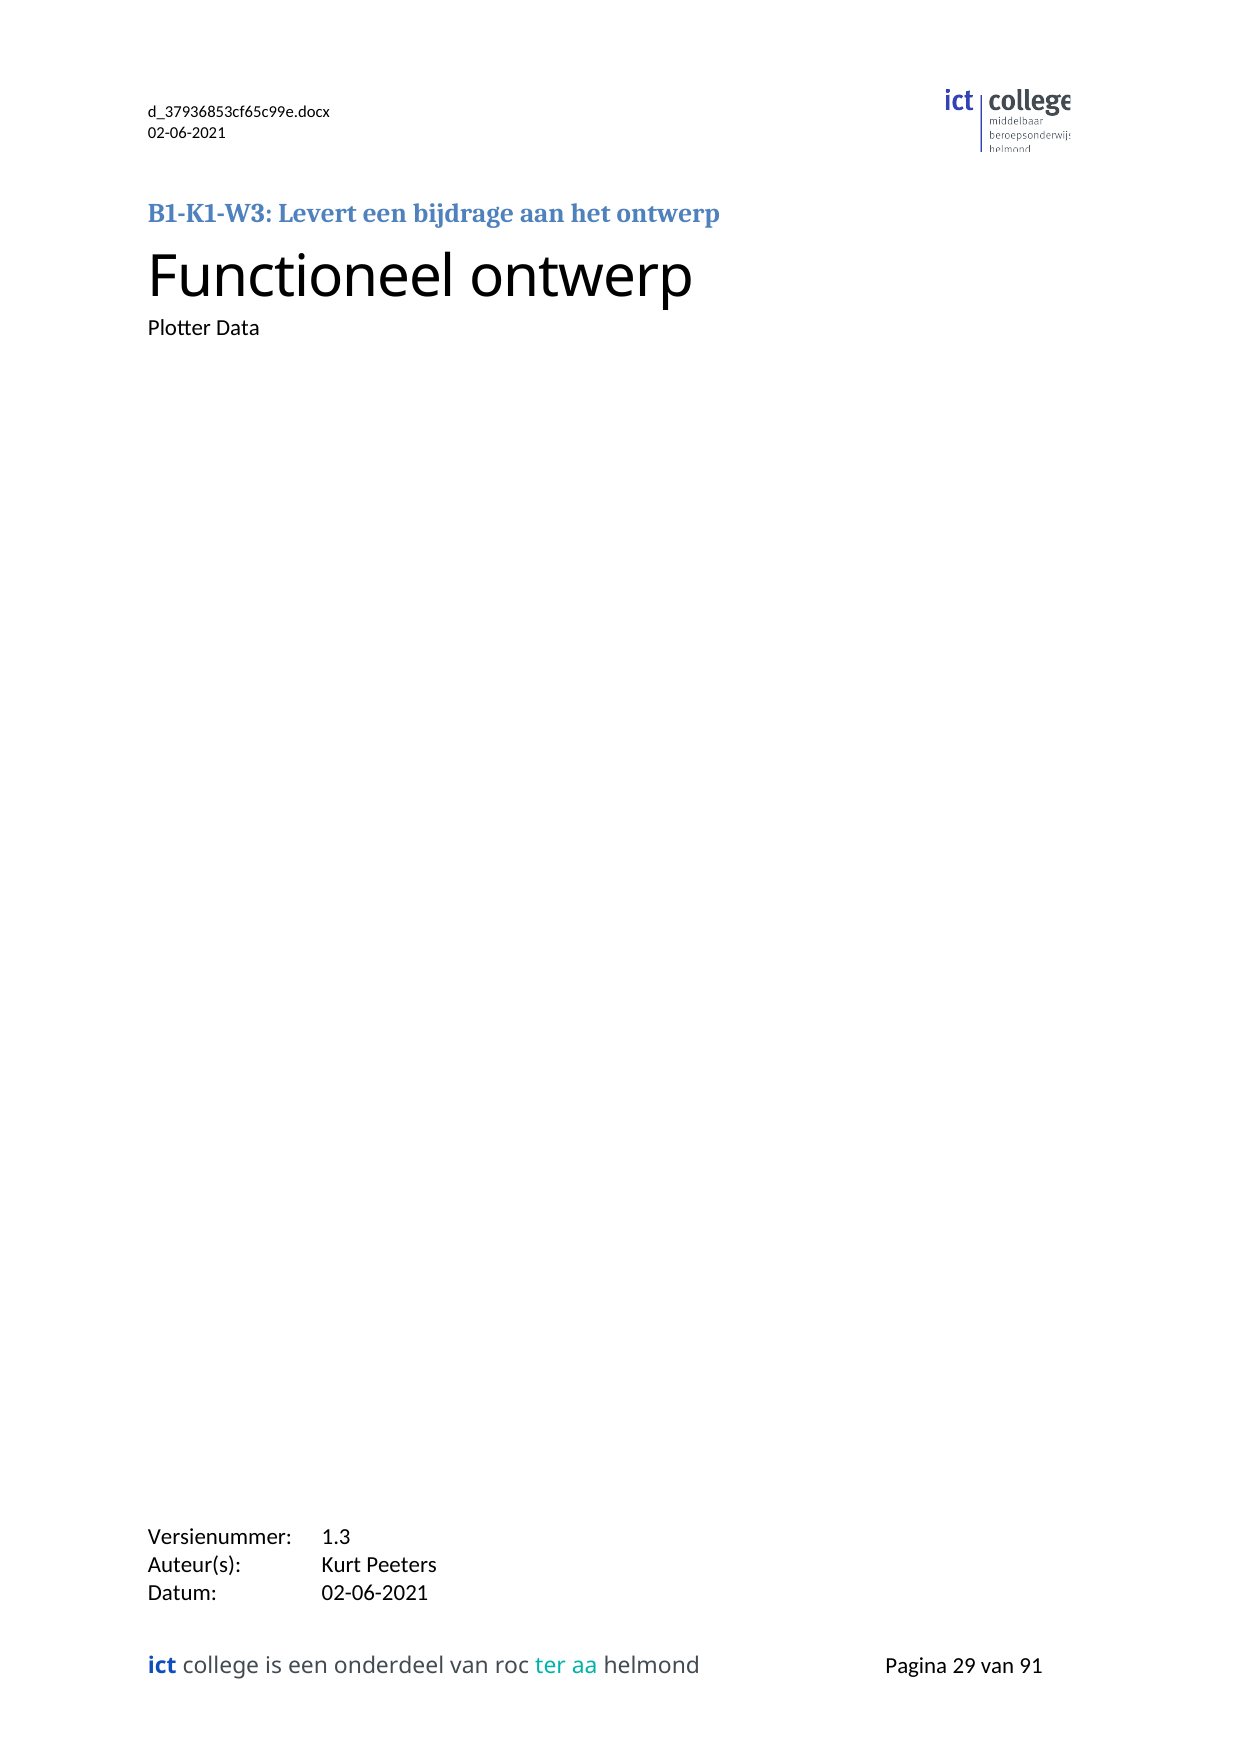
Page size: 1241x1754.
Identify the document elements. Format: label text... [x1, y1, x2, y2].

table_cell [310, 1550, 776, 1578]
table_header [310, 1522, 776, 1550]
title Functioneel ontwerp [148, 234, 1093, 313]
picture [945, 89, 1071, 152]
table_cell [310, 1578, 776, 1606]
subtitle B1-K1-W3: Levert een bijdrage aan het ontwerp [148, 198, 1093, 229]
table_header Versienummer: [136, 1522, 310, 1550]
table_cell Auteur(s): [136, 1550, 310, 1578]
table_cell Datum: [136, 1578, 310, 1606]
